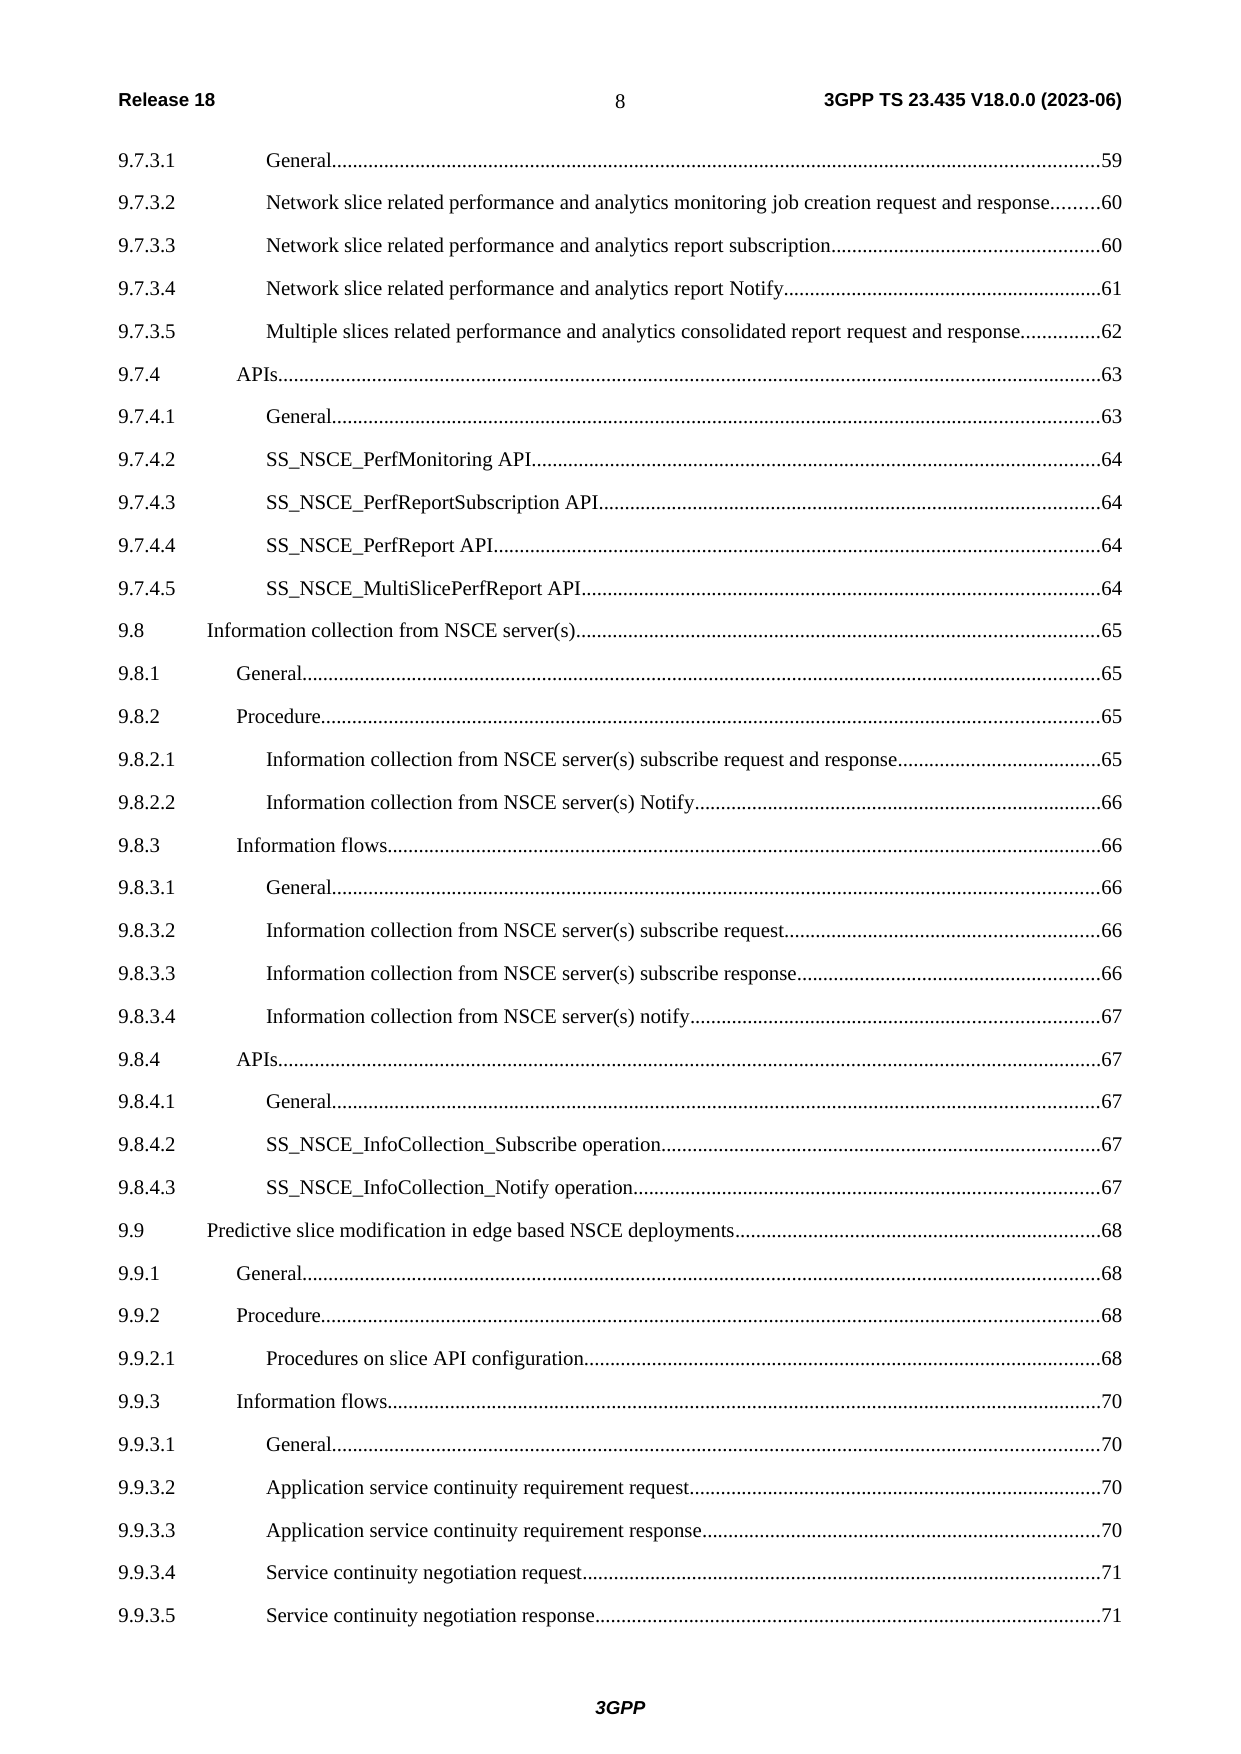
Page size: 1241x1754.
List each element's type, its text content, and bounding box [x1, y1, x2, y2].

text 9.7.4.1 General 63 [118, 404, 1122, 428]
text 9.7.4.5 SS_NSCE_MultiSlicePerfReport API 64 [118, 576, 1122, 600]
text 9.8.2.2 Information collection from NSCE server(s) Notify 66 [118, 790, 1122, 814]
text 9.7.3.4 Network slice related performance and analytics report Notify 61 [118, 276, 1122, 300]
text 9.8.4.1 General 67 [118, 1089, 1122, 1113]
text 9.7.4 APIs 63 [118, 362, 1122, 386]
text 9.8.1 General 65 [118, 661, 1122, 685]
text 9.9.3.3 Application service continuity requirement response 70 [118, 1517, 1122, 1542]
text 9.9.2 Procedure 68 [118, 1303, 1122, 1327]
text 9.9.1 General 68 [118, 1261, 1122, 1285]
text 9.7.4.2 SS_NSCE_PerfMonitoring API 64 [118, 447, 1122, 471]
text 9.9.3.5 Service continuity negotiation response 71 [118, 1603, 1122, 1627]
text 9.8.3 Information flows 66 [118, 832, 1122, 857]
text 9.7.3.2 Network slice related performance and analytics monitoring job creation request and response 60 [118, 190, 1122, 214]
text 9.7.3.1 General 59 [118, 147, 1122, 172]
text 9.9.2.1 Procedures on slice API configuration 68 [118, 1346, 1122, 1370]
text 9.8.3.2 Information collection from NSCE server(s) subscribe request 66 [118, 918, 1122, 942]
text 9.8.4.3 SS_NSCE_InfoCollection_Notify operation 67 [118, 1175, 1122, 1199]
text 9.7.4.4 SS_NSCE_PerfReport API 64 [118, 533, 1122, 557]
text 9.8.3.1 General 66 [118, 875, 1122, 899]
text 9.9.3.4 Service continuity negotiation request 71 [118, 1560, 1122, 1584]
text 9.8.3.4 Information collection from NSCE server(s) notify 67 [118, 1004, 1122, 1028]
text 9.8 Information collection from NSCE server(s) 65 [118, 618, 1122, 642]
text 9.8.3.3 Information collection from NSCE server(s) subscribe response 66 [118, 961, 1122, 985]
text 9.7.3.3 Network slice related performance and analytics report subscription 60 [118, 233, 1122, 257]
text 9.8.2 Procedure 65 [118, 704, 1122, 728]
text 9.8.2.1 Information collection from NSCE server(s) subscribe request and response 65 [118, 747, 1122, 771]
text 9.7.4.3 SS_NSCE_PerfReportSubscription API 64 [118, 490, 1122, 514]
text 9.9.3.2 Application service continuity requirement request 70 [118, 1475, 1122, 1499]
text 9.8.4 APIs 67 [118, 1047, 1122, 1071]
text 9.8.4.2 SS_NSCE_InfoCollection_Subscribe operation 67 [118, 1132, 1122, 1156]
text 9.9 Predictive slice modification in edge based NSCE deployments 68 [118, 1218, 1122, 1242]
text 9.7.3.5 Multiple slices related performance and analytics consolidated report request and response 62 [118, 319, 1122, 343]
text 9.9.3.1 General 70 [118, 1432, 1122, 1456]
text 9.9.3 Information flows 70 [118, 1389, 1122, 1413]
